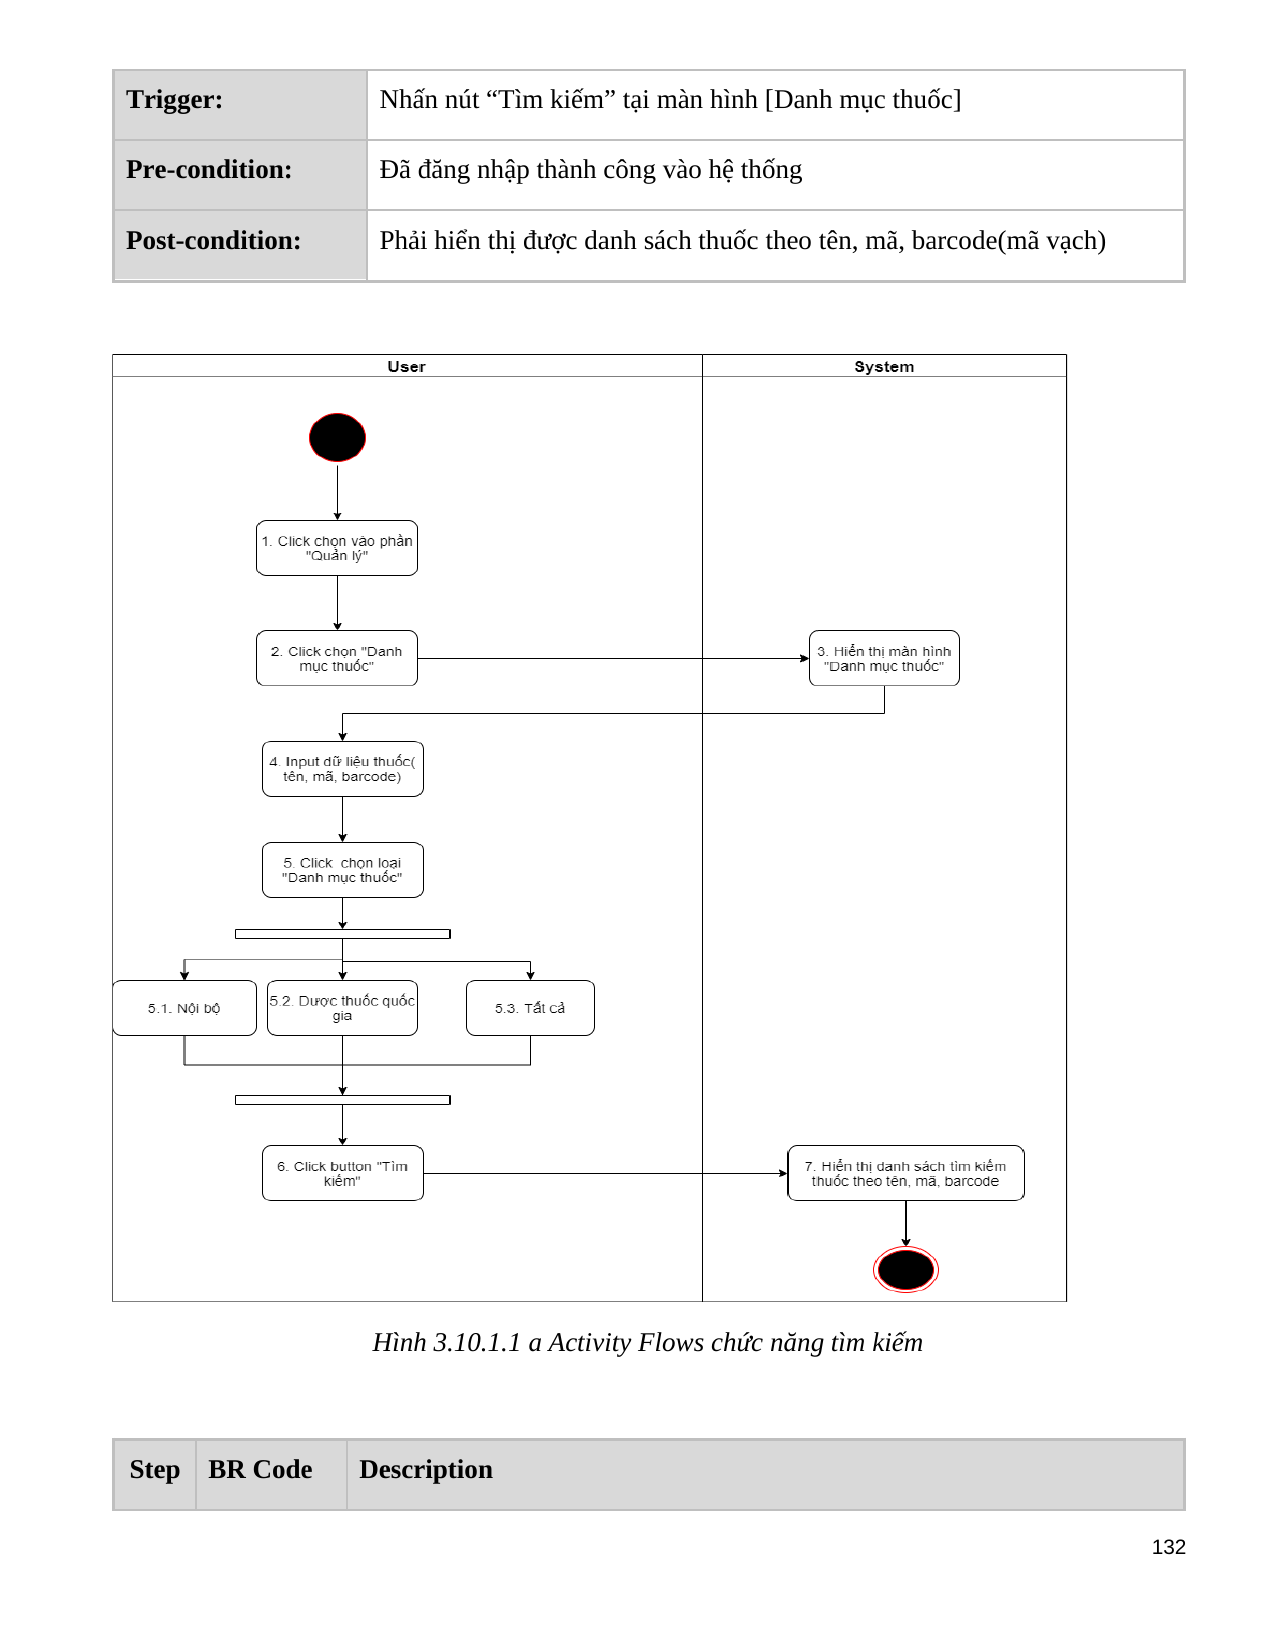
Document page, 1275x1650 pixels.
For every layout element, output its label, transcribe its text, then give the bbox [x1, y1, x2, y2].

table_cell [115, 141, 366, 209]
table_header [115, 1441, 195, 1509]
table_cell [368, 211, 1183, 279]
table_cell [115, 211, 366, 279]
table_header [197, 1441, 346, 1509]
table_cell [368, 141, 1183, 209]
text Hình 3.10.1.1 a Activity Flows chức năng tìm kiếm [112, 1326, 1186, 1357]
picture [112, 354, 1068, 1302]
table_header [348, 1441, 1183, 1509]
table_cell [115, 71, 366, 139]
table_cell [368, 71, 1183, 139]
